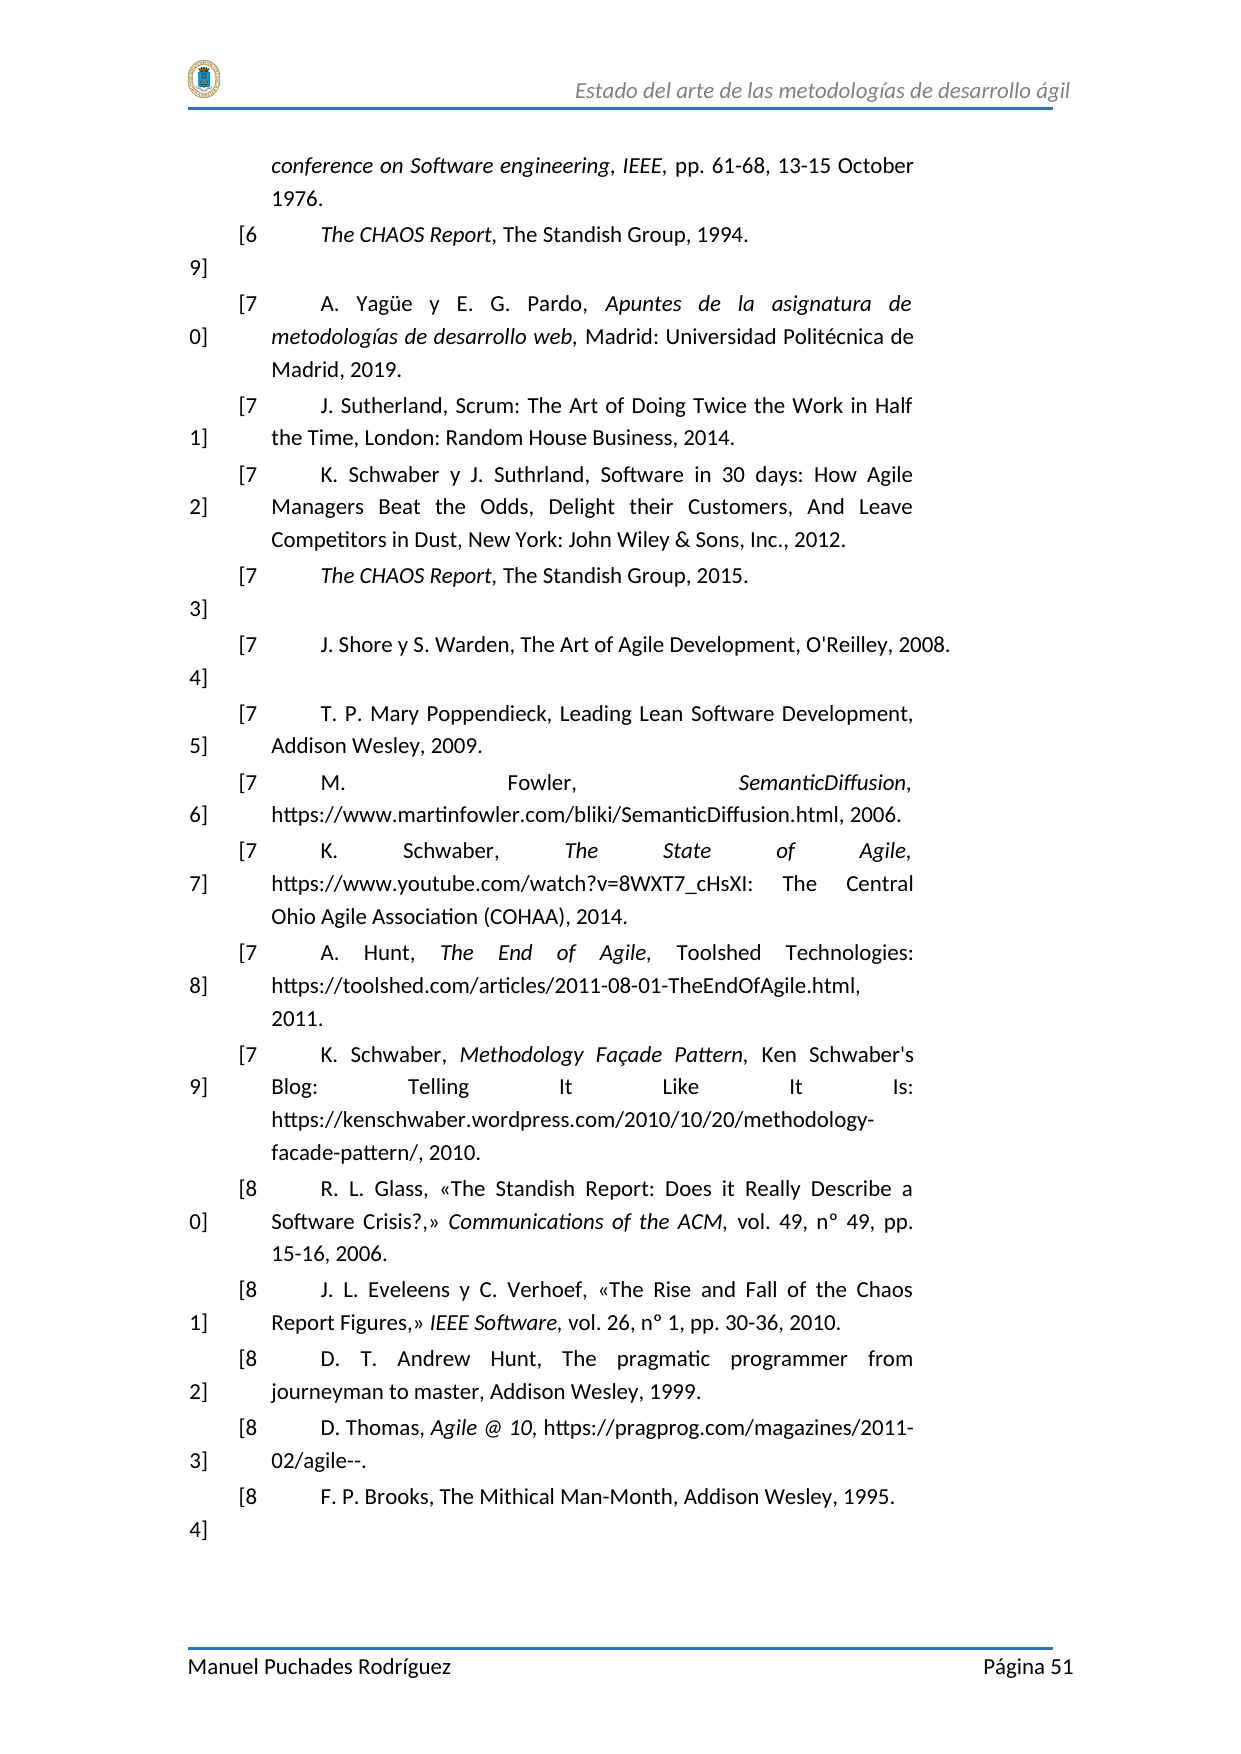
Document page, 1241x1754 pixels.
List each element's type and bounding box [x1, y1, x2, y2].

picture [187, 59, 221, 99]
